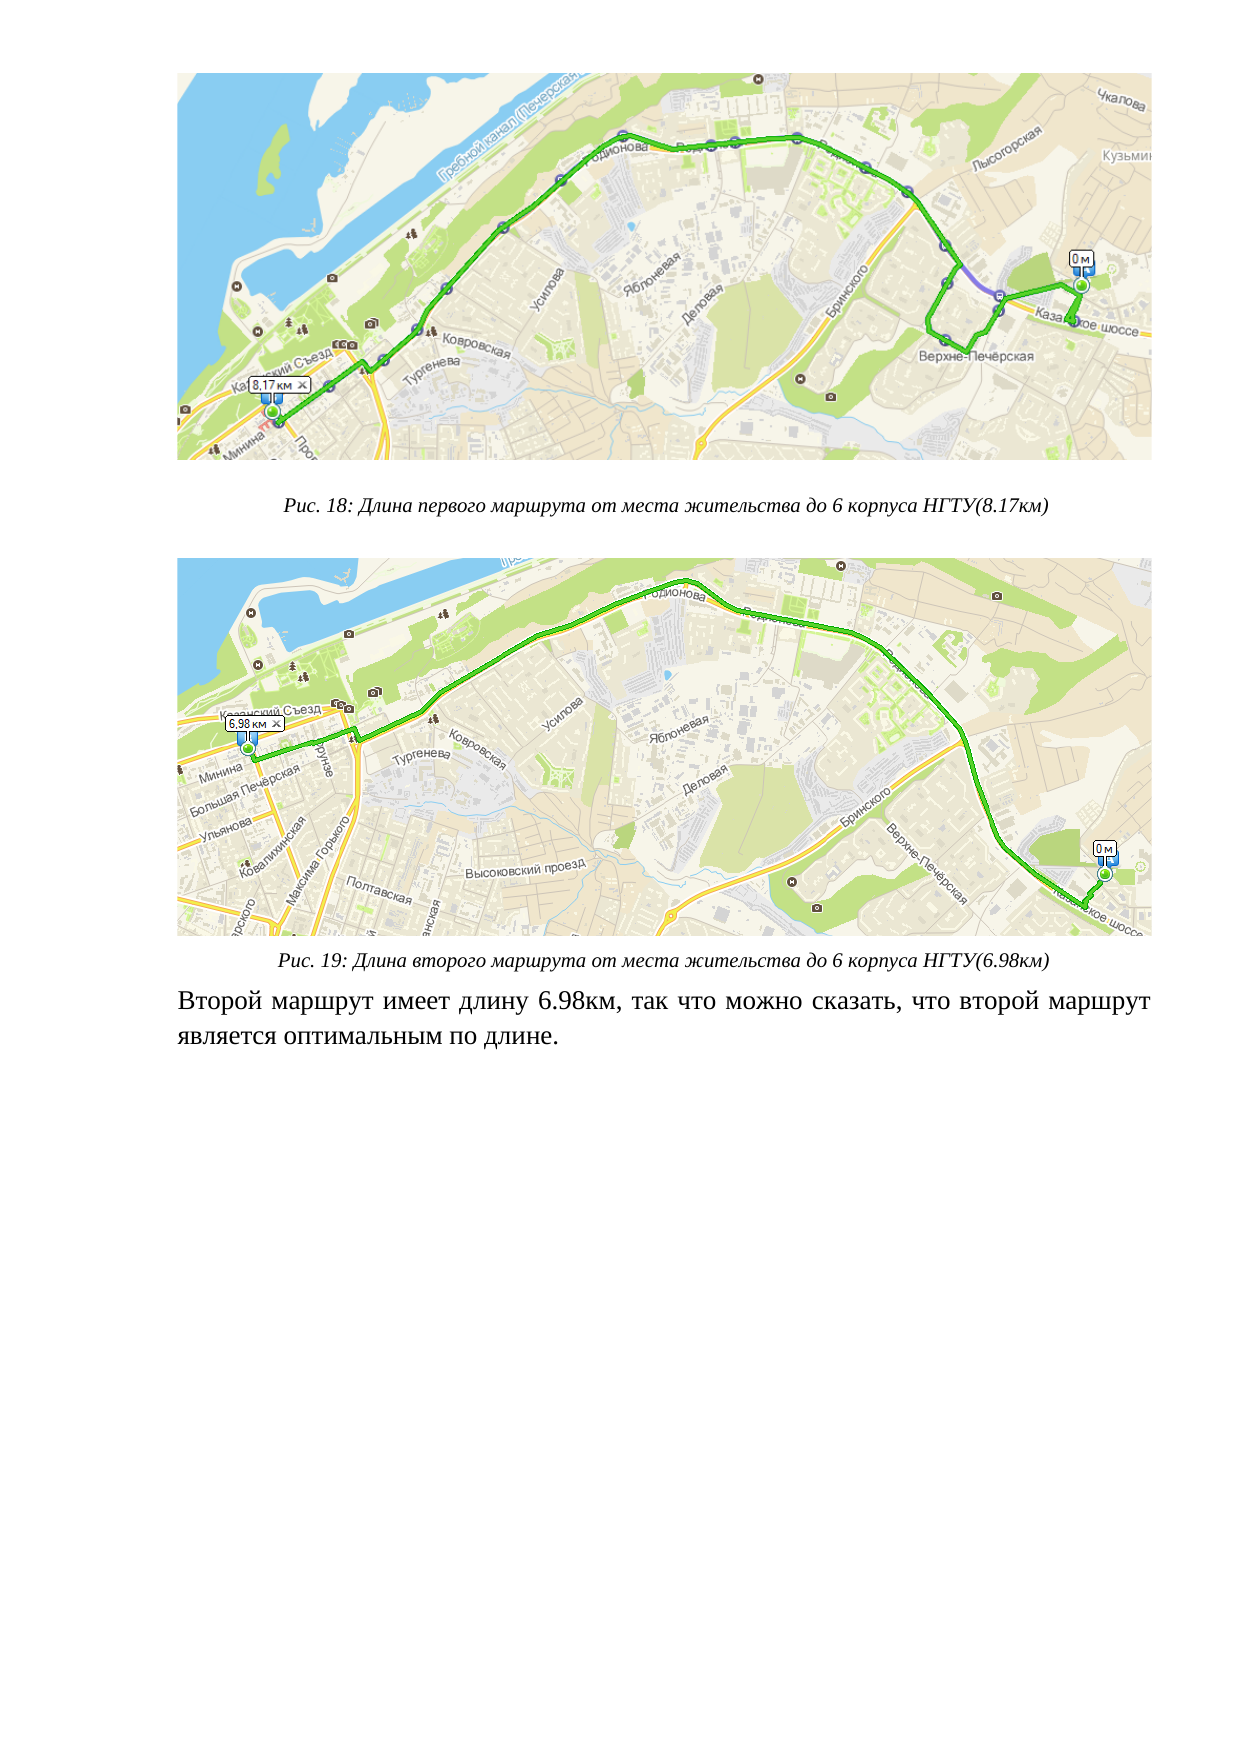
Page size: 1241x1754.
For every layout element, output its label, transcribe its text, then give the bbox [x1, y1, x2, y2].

picture [177, 73, 1152, 460]
text Рис. 18: Длина первого маршрута от места жительства до 6 корпуса НГТУ(8.17км) [177, 493, 1152, 517]
text Второй маршрут имеет длину 6.98км, так что можно сказать, что второй маршрут является оптимальным по длине. [177, 984, 1152, 1051]
text Рис. 19: Длина второго маршрута от места жительства до 6 корпуса НГТУ(6.98км) [177, 936, 1152, 972]
picture [177, 558, 1152, 936]
